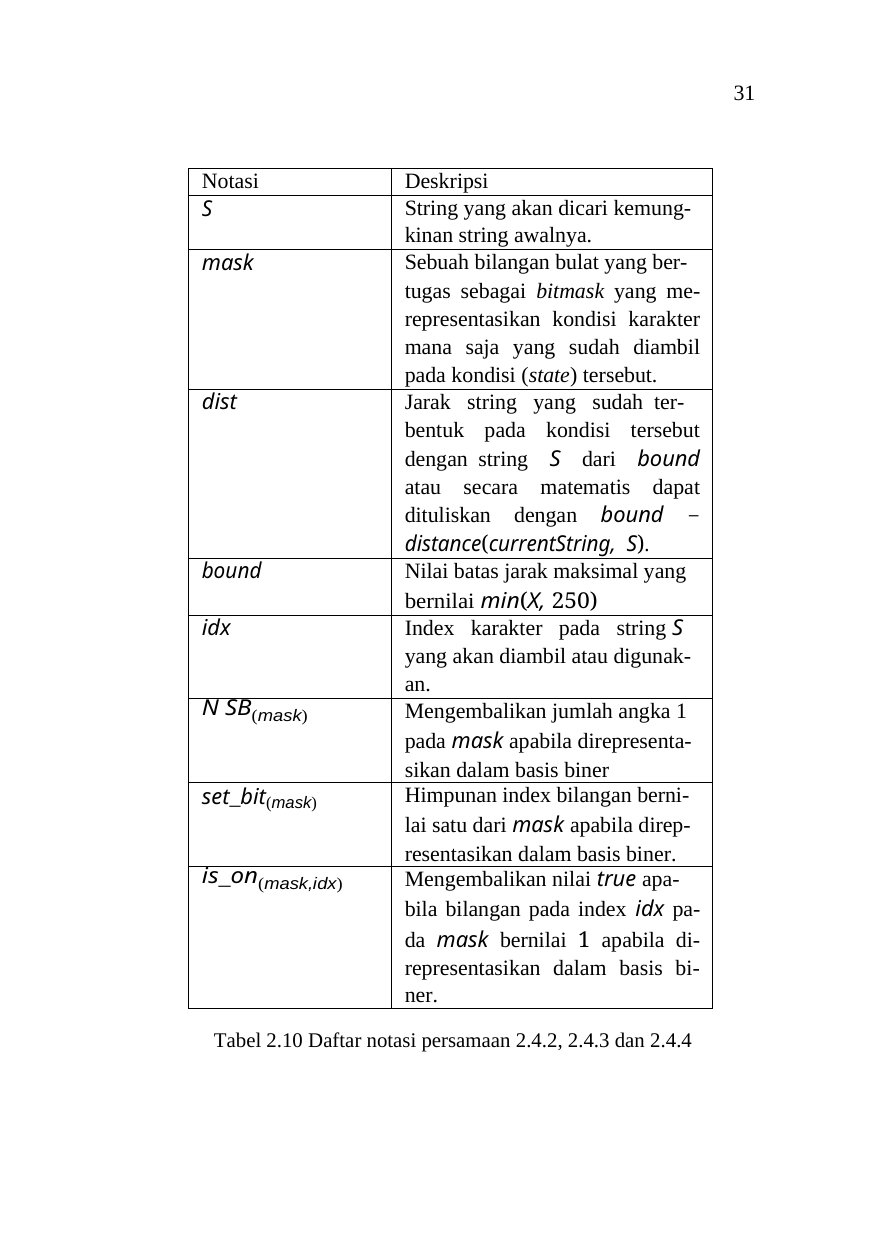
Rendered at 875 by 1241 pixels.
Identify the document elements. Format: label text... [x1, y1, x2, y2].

table_cell Index karakter pada string S yang akan diambil atau digunak- an. [392, 616, 712, 698]
table_header Deskripsi [392, 169, 712, 195]
table_cell dist [189, 390, 391, 557]
text Tabel 2.10 Daftar notasi persamaan 2.4.2, 2.4.3 dan 2.4.4 [214, 1028, 768, 1052]
table_cell Jarak string yang sudah ter- bentuk pada kondisi tersebut dengan string S dari bound atau secara matematis dapat dituliskan dengan bound − distance(currentString, S). [392, 390, 712, 557]
table_cell Sebuah bilangan bulat yang ber- tugas sebagai bitmask yang me- representasikan kondisi karakter mana saja yang sudah diambil pada kondisi (state) tersebut. [392, 250, 712, 389]
table_header Notasi [189, 169, 391, 195]
table_cell mask [189, 250, 391, 389]
table_cell S [189, 196, 391, 249]
table_cell set_bit(mask) [189, 783, 391, 866]
table_cell Nilai batas jarak maksimal yang bernilai min(X, 250) [392, 559, 712, 614]
table_cell Mengembalikan jumlah angka 1 pada mask apabila direpresenta- sikan dalam basis biner [392, 699, 712, 782]
table_cell String yang akan dicari kemung- kinan string awalnya. [392, 196, 712, 249]
table_cell N SB(mask) [189, 699, 391, 782]
table_cell bound [189, 559, 391, 614]
table_cell Mengembalikan nilai true apa- bila bilangan pada index idx pa- da mask bernilai 1 apabila di- representasikan dalam basis bi- ner. [392, 867, 712, 1008]
table_cell Himpunan index bilangan berni- lai satu dari mask apabila direp- resentasikan dalam basis biner. [392, 783, 712, 866]
table_cell is_on(mask,idx) [189, 867, 391, 1008]
table_cell idx [189, 616, 391, 698]
